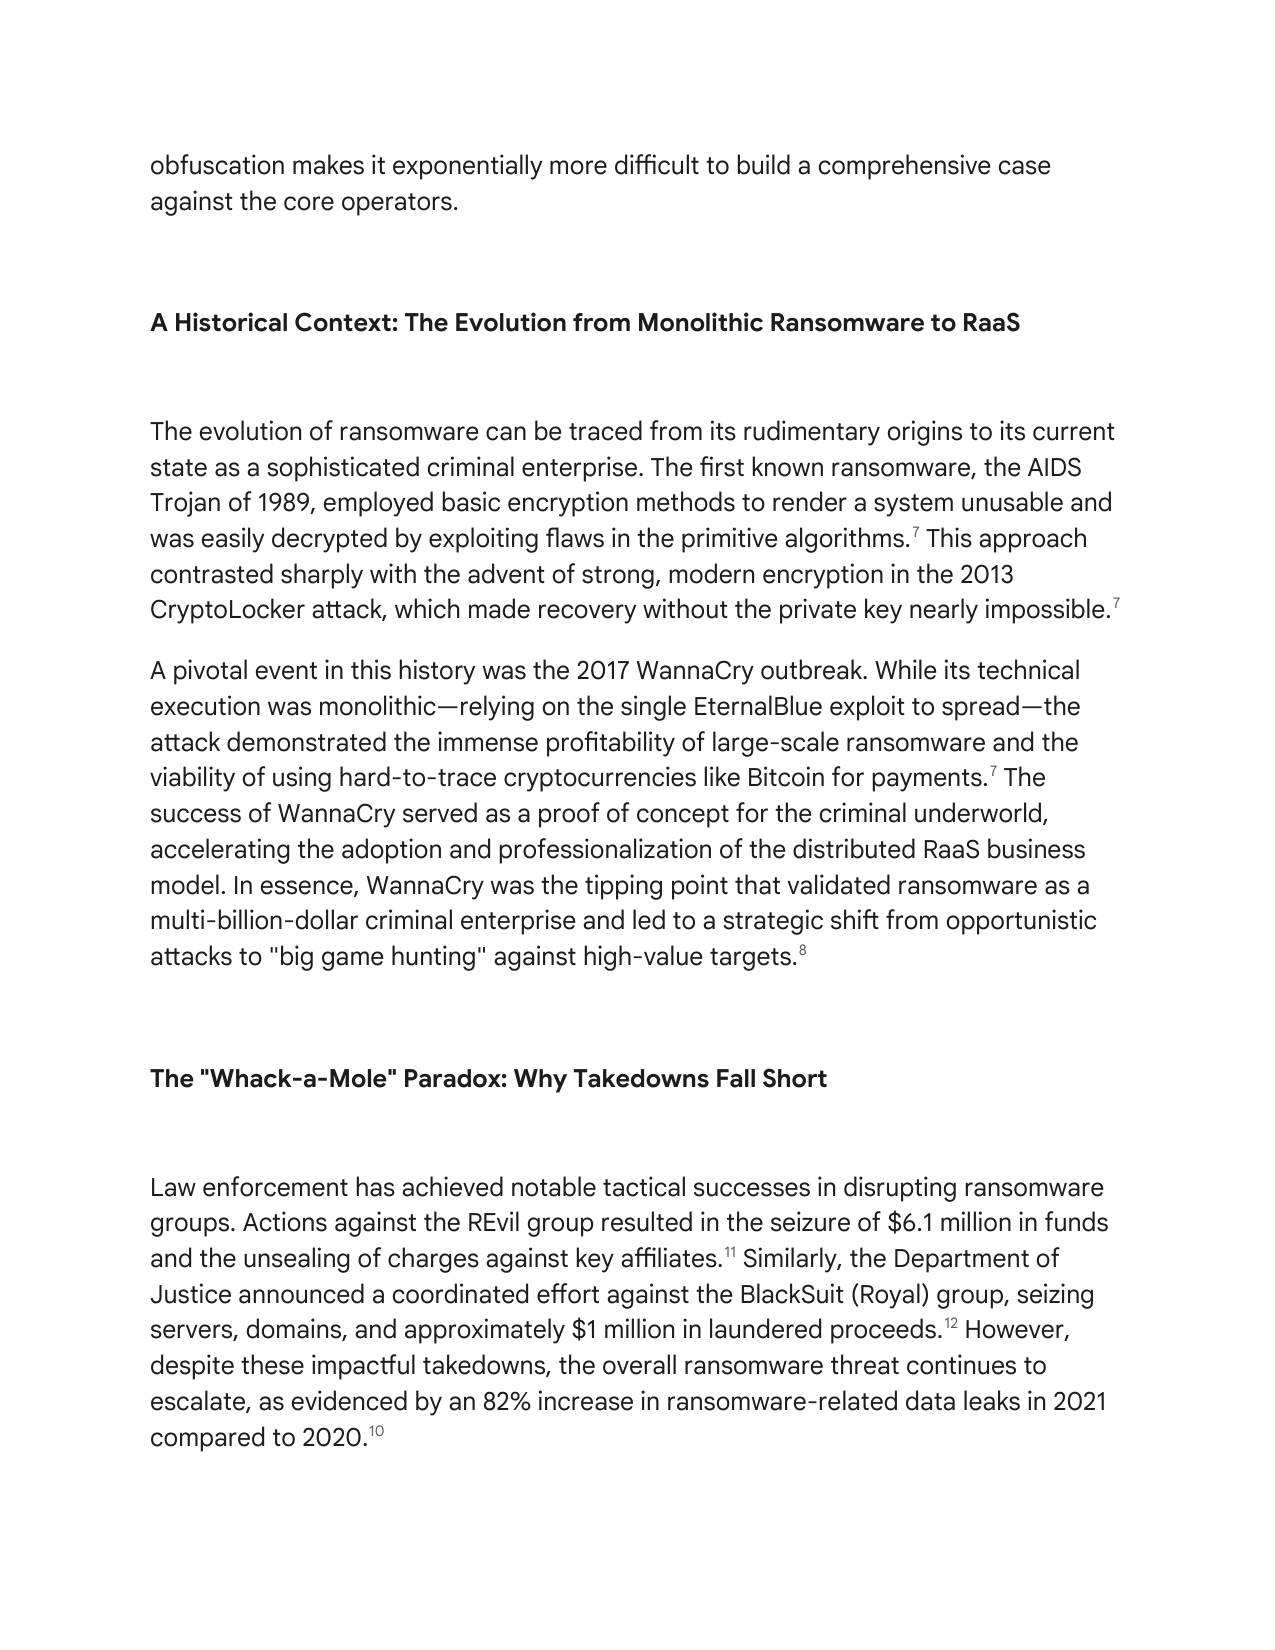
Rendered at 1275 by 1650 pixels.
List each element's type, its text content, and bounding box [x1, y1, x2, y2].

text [150, 150, 1125, 217]
text Law enforcement has achieved notable tactical successes in disrupting ransomware groups. Actions against the REvil group resulted in the seizure of $6.1 million in funds and the unsealing of charges against key affiliates.11 Similarly, the Department of Justice announced a coordinated effort against the BlackSuit (Royal) group, seizing servers, domains, and approximately $1 million in laundered proceeds.12 However, despite these impactful takedowns, the overall ransomware threat continues to escalate, as evidenced by an 82% increase in ransomware-related data leaks in 2021 compared to 2020.10 [150, 1172, 1125, 1453]
text The evolution of ransomware can be traced from its rudimentary origins to its current state as a sophisticated criminal enterprise. The first known ransomware, the AIDS Trojan of 1989, employed basic encryption methods to render a system unusable and was easily decrypted by exploiting flaws in the primitive algorithms.7 This approach contrasted sharply with the advent of strong, modern encryption in the 2013 CryptoLocker attack, which made recovery without the private key nearly impossible.7 [150, 416, 1125, 626]
subtitle A Historical Context: The Evolution from Monolithic Ransomware to RaaS [150, 307, 1125, 338]
text A pivotal event in this history was the 2017 WannaCry outbreak. While its technical execution was monolithic—relying on the single EternalBlue exploit to spread—the attack demonstrated the immense profitability of large-scale ransomware and the viability of using hard-to-trace cryptocurrencies like Bitcoin for payments.7 The success of WannaCry served as a proof of concept for the criminal underworld, accelerating the adoption and professionalization of the distributed RaaS business model. In essence, WannaCry was the tipping point that validated ransomware as a multi-billion-dollar criminal enterprise and led to a strategic shift from opportunistic attacks to "big game hunting" against high-value targets.8 [150, 656, 1125, 973]
subtitle The "Whack-a-Mole" Paradox: Why Takedowns Fall Short [150, 1063, 1125, 1094]
